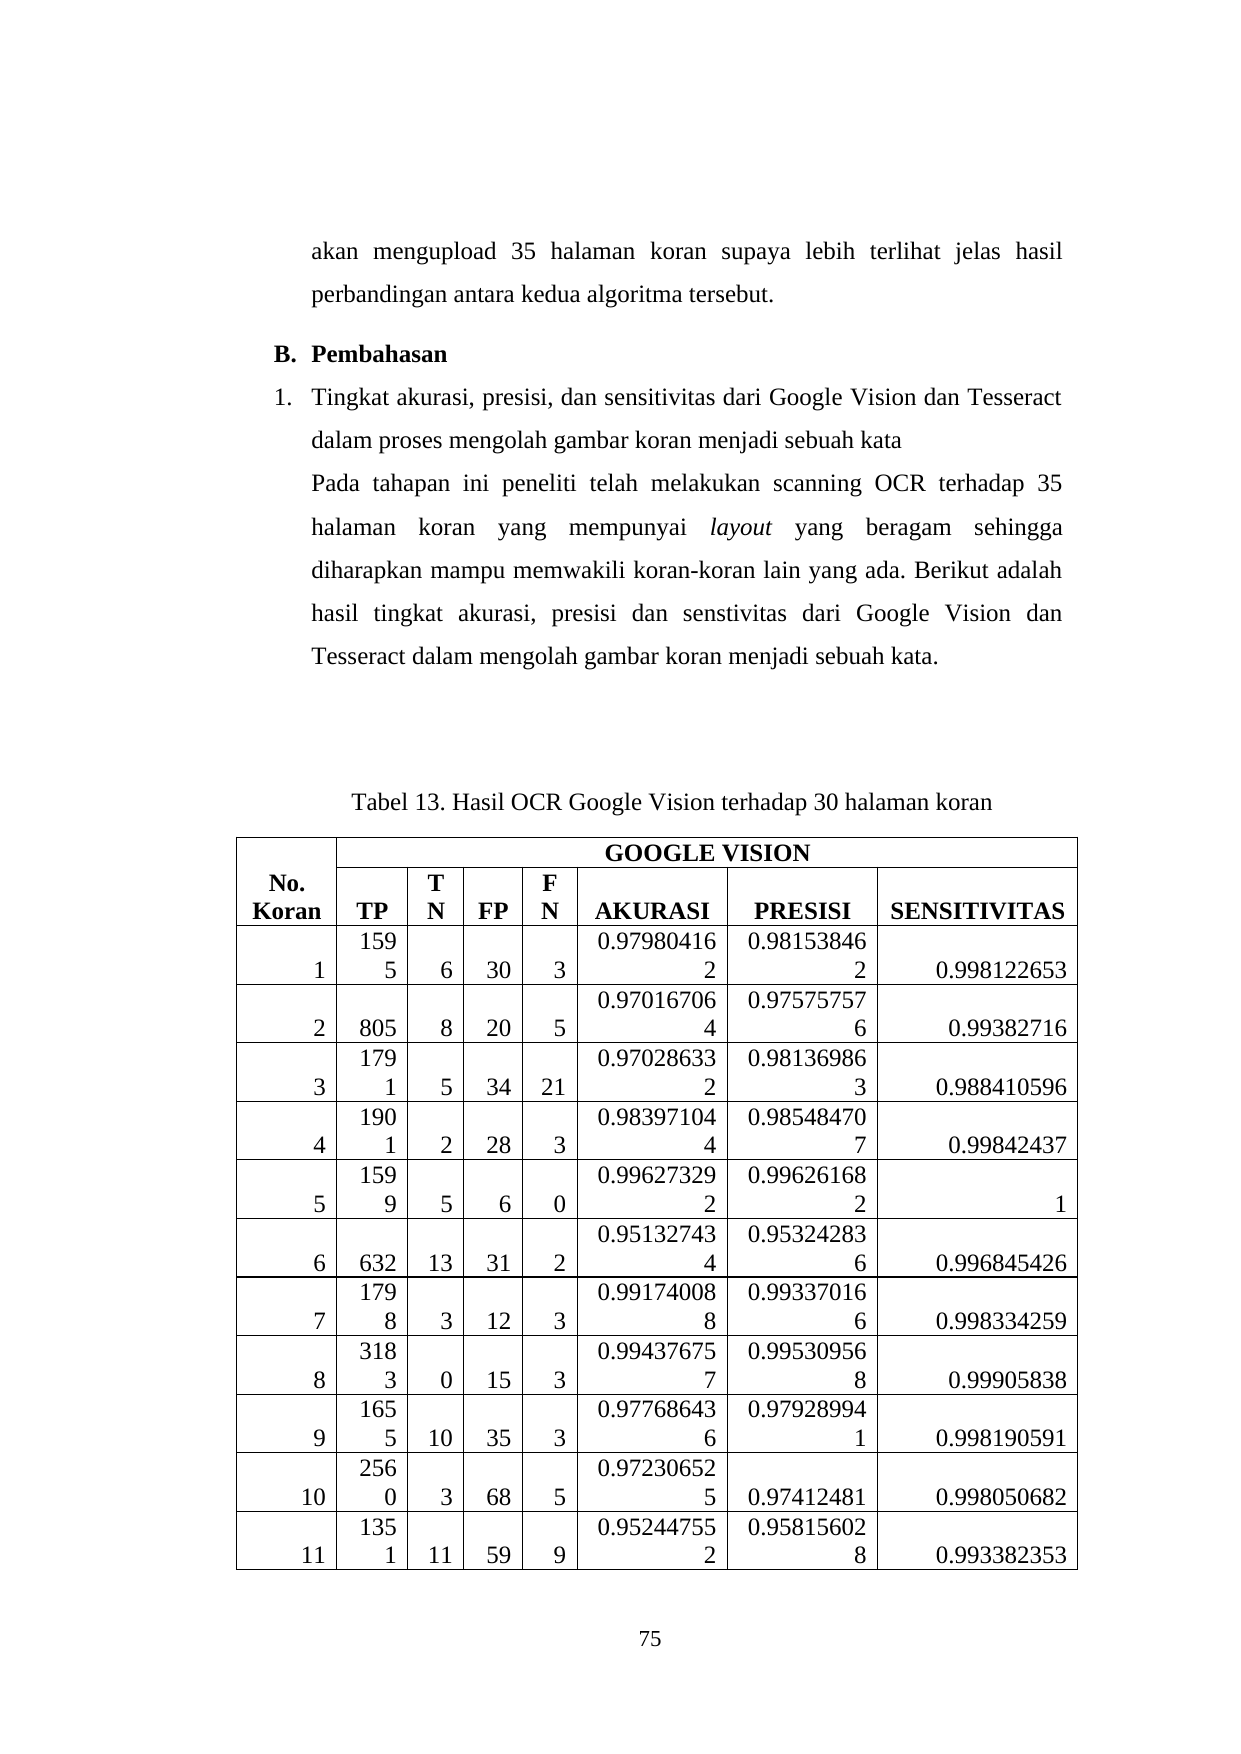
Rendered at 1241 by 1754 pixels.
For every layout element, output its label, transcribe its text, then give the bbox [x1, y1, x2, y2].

table_cell 2 [523, 1219, 577, 1276]
table_cell 0.981538462 [728, 926, 877, 984]
table_cell 1791 [337, 1043, 407, 1101]
table_cell 632 [337, 1219, 407, 1276]
table_cell 0.991740088 [578, 1278, 727, 1335]
table_cell 5 [408, 1043, 463, 1101]
subtitle Pembahasan [274, 339, 1063, 368]
table_cell 8 [408, 985, 463, 1042]
table_cell 34 [464, 1043, 522, 1101]
table_cell 3183 [337, 1336, 407, 1393]
table_cell 6 [408, 926, 463, 984]
table_cell 0.975757576 [728, 985, 877, 1042]
table_header GOOGLE VISION [337, 838, 1077, 867]
table_cell 0.970167064 [578, 985, 727, 1042]
table_cell 1 [237, 926, 336, 984]
table_cell 59 [464, 1512, 522, 1569]
table_cell 4 [237, 1102, 336, 1159]
table_cell 30 [464, 926, 522, 984]
table_cell 0.951327434 [578, 1219, 727, 1276]
table_cell 3 [523, 1278, 577, 1335]
table_cell 1599 [337, 1160, 407, 1218]
table_cell 0.996845426 [878, 1219, 1077, 1276]
table_cell 1 [878, 1160, 1077, 1218]
table_cell 3 [237, 1043, 336, 1101]
table_cell 3 [523, 1102, 577, 1159]
table_cell 0.953242836 [728, 1219, 877, 1276]
table_cell 6 [237, 1219, 336, 1276]
table_cell 0.983971044 [578, 1102, 727, 1159]
table_cell 0.996273292 [578, 1160, 727, 1218]
list Pada tahapan ini peneliti telah melakukan scanning OCR terhadap 35 halaman koran yang mempunyai layout yang beragam sehingga diharapkan mampu memwakili koran-koran lain yang ada. Berikut adalah hasil tingkat akurasi, presisi dan senstivitas dari Google Vision dan Tesseract dalam mengolah gambar koran menjadi sebuah kata. [311, 468, 1063, 670]
table_cell 0.995309568 [728, 1336, 877, 1393]
table_cell 12 [464, 1278, 522, 1335]
table_cell 0.99382716 [878, 985, 1077, 1042]
table_cell 0.958156028 [728, 1512, 877, 1569]
table_cell 0.993382353 [878, 1512, 1077, 1569]
table_cell 7 [237, 1278, 336, 1335]
table_cell 31 [464, 1219, 522, 1276]
table_cell 28 [464, 1102, 522, 1159]
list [311, 236, 1063, 308]
table_cell FP [464, 868, 522, 925]
table_cell 0.979804162 [578, 926, 727, 984]
table_cell TP [337, 868, 407, 925]
table_cell 3 [408, 1453, 463, 1511]
table_cell 0.998190591 [878, 1395, 1077, 1452]
table_cell 0.998050682 [878, 1453, 1077, 1511]
table_cell 0 [408, 1336, 463, 1393]
table_cell 0.99842437 [878, 1102, 1077, 1159]
list Tingkat akurasi, presisi, dan sensitivitas dari Google Vision dan Tesseract dalam proses mengolah gambar koran menjadi sebuah kata [274, 382, 1063, 454]
table_cell 805 [337, 985, 407, 1042]
table_cell 1351 [337, 1512, 407, 1569]
table_cell FN [523, 868, 577, 925]
table_cell 0.972306525 [578, 1453, 727, 1511]
table_cell 0 [523, 1160, 577, 1218]
table_cell 1595 [337, 926, 407, 984]
table_header No. Koran [237, 838, 336, 925]
table_cell 35 [464, 1395, 522, 1452]
table_cell SENSITIVITAS [878, 868, 1077, 925]
table_cell 5 [237, 1160, 336, 1218]
table_cell 15 [464, 1336, 522, 1393]
table_cell 0.981369863 [728, 1043, 877, 1101]
table_cell 68 [464, 1453, 522, 1511]
table_cell 9 [237, 1395, 336, 1452]
table_cell 2 [237, 985, 336, 1042]
table_cell 0.993370166 [728, 1278, 877, 1335]
table_cell 13 [408, 1219, 463, 1276]
table_cell PRESISI [728, 868, 877, 925]
table_cell 11 [408, 1512, 463, 1569]
table_cell 3 [523, 1395, 577, 1452]
text Tabel 13. Hasil OCR Google Vision terhadap 30 halaman koran [281, 787, 1063, 816]
table_cell 0.994376757 [578, 1336, 727, 1393]
table_cell AKURASI [578, 868, 727, 925]
table_cell 1798 [337, 1278, 407, 1335]
table_cell 3 [523, 926, 577, 984]
table_cell 5 [523, 1453, 577, 1511]
table_cell 6 [464, 1160, 522, 1218]
table_cell 0.988410596 [878, 1043, 1077, 1101]
table_cell 0.985484707 [728, 1102, 877, 1159]
table_cell 11 [237, 1512, 336, 1569]
table_cell 21 [523, 1043, 577, 1101]
table_cell 3 [408, 1278, 463, 1335]
table_cell 10 [408, 1395, 463, 1452]
table_cell 5 [408, 1160, 463, 1218]
table_cell 9 [523, 1512, 577, 1569]
table_cell 8 [237, 1336, 336, 1393]
table_cell 0.952447552 [578, 1512, 727, 1569]
table_cell 0.99905838 [878, 1336, 1077, 1393]
table_cell 0.998122653 [878, 926, 1077, 984]
table_cell 0.998334259 [878, 1278, 1077, 1335]
table_cell 0.970286332 [578, 1043, 727, 1101]
table_cell 10 [237, 1453, 336, 1511]
table_cell 2 [408, 1102, 463, 1159]
table_cell 1901 [337, 1102, 407, 1159]
table_cell 3 [523, 1336, 577, 1393]
table_cell 1655 [337, 1395, 407, 1452]
table_cell 0.97412481 [728, 1453, 877, 1511]
table_cell 0.977686436 [578, 1395, 727, 1452]
table_cell 2560 [337, 1453, 407, 1511]
table_cell TN [408, 868, 463, 925]
table_cell 20 [464, 985, 522, 1042]
table_cell 0.979289941 [728, 1395, 877, 1452]
table_cell 5 [523, 985, 577, 1042]
table_cell 0.996261682 [728, 1160, 877, 1218]
